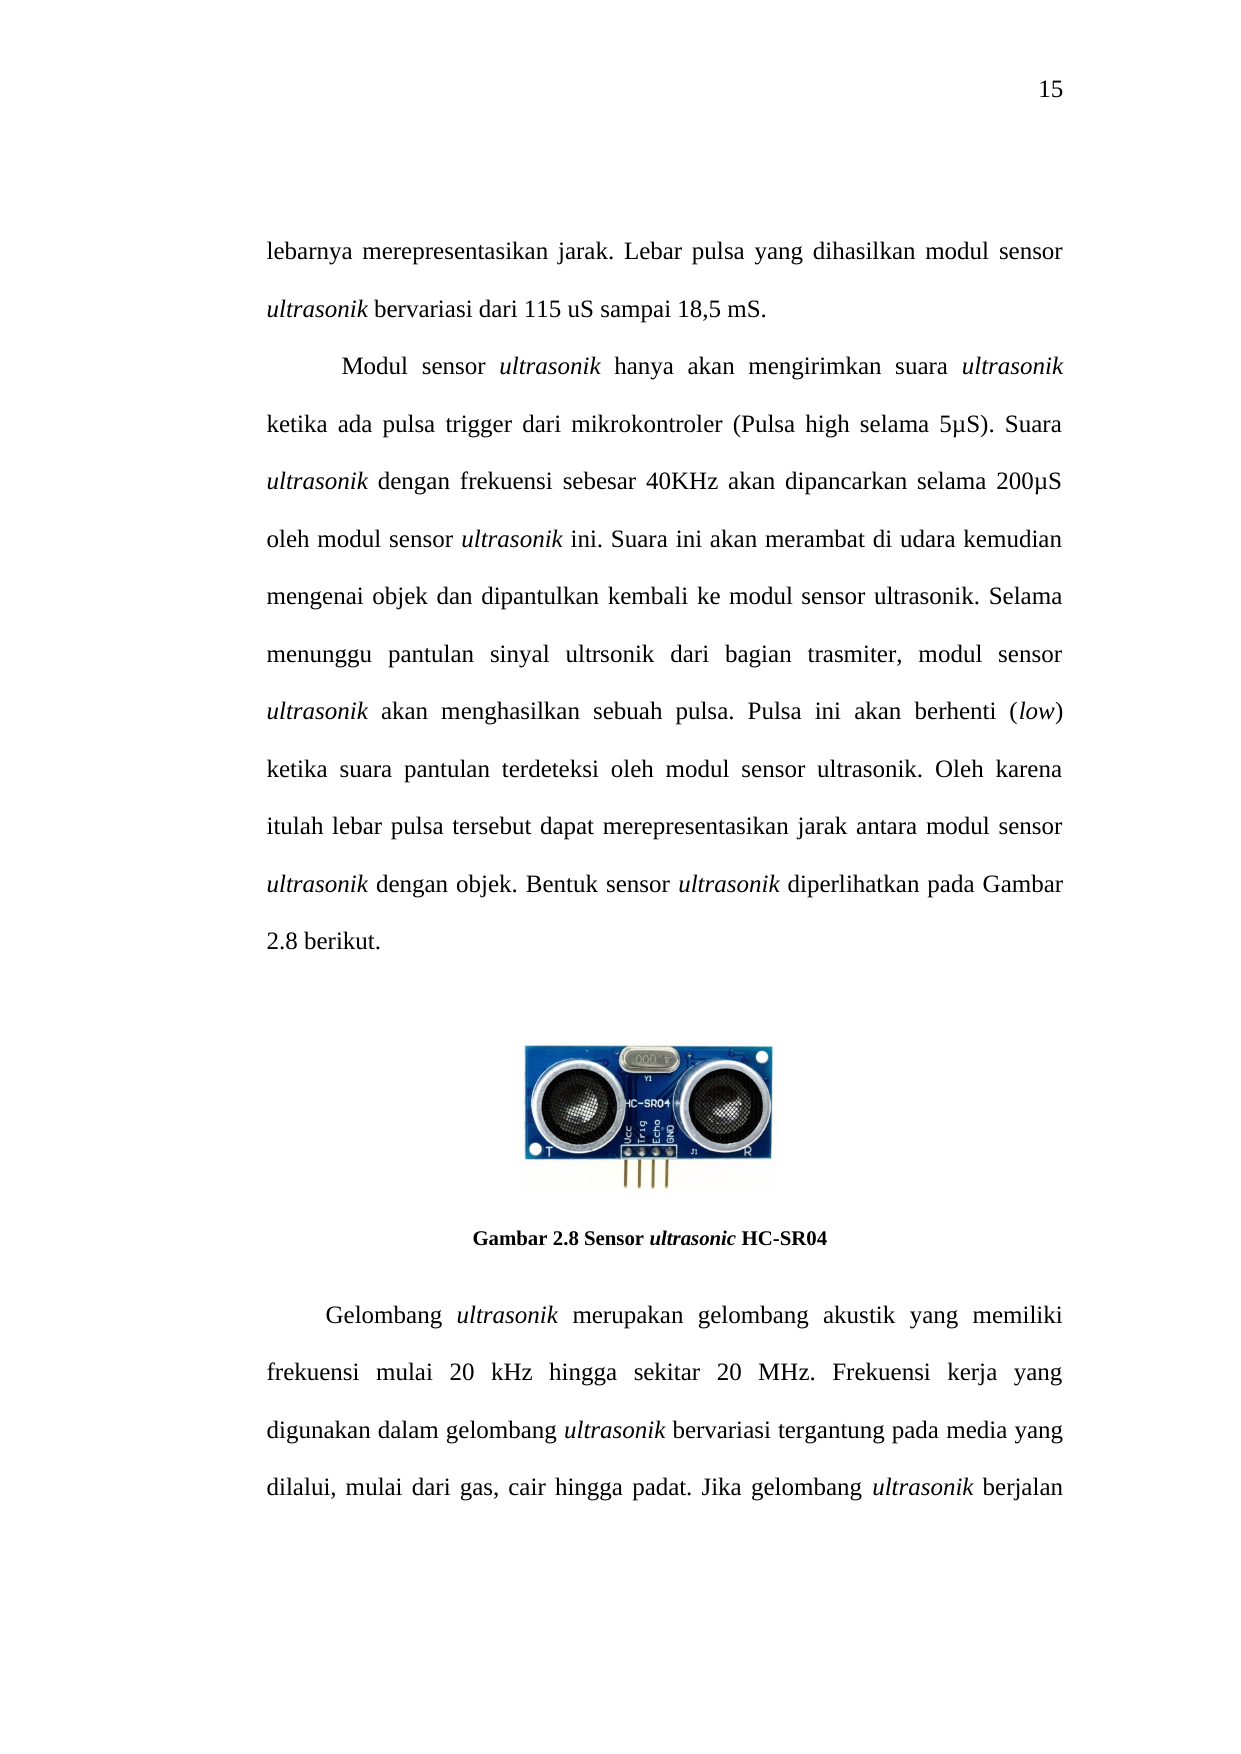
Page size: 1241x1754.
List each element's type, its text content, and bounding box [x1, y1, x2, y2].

subtitle Gambar 2.8 Sensor ultrasonic HC-SR04 [236, 1226, 1063, 1250]
text Modul sensor ultrasonik hanya akan mengirimkan suara ultrasonik ketika ada pulsa trigger dari mikrokontroler (Pulsa high selama 5µS). Suara ultrasonik dengan frekuensi sebesar 40KHz akan dipancarkan selama 200µS oleh modul sensor ultrasonik ini. Suara ini akan merambat di udara kemudian mengenai objek dan dipantulkan kembali ke modul sensor ultrasonik. Selama menunggu pantulan sinyal ultrsonik dari bagian trasmiter, modul sensor ultrasonik akan menghasilkan sebuah pulsa. Pulsa ini akan berhenti (low) ketika suara pantulan terdeteksi oleh modul sensor ultrasonik. Oleh karena itulah lebar pulsa tersebut dapat merepresentasikan jarak antara modul sensor ultrasonik dengan objek. Bentuk sensor ultrasonik diperlihatkan pada Gambar 2.8 berikut. [266, 351, 1063, 955]
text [266, 1300, 1063, 1501]
picture [522, 1041, 777, 1192]
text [266, 236, 1063, 322]
